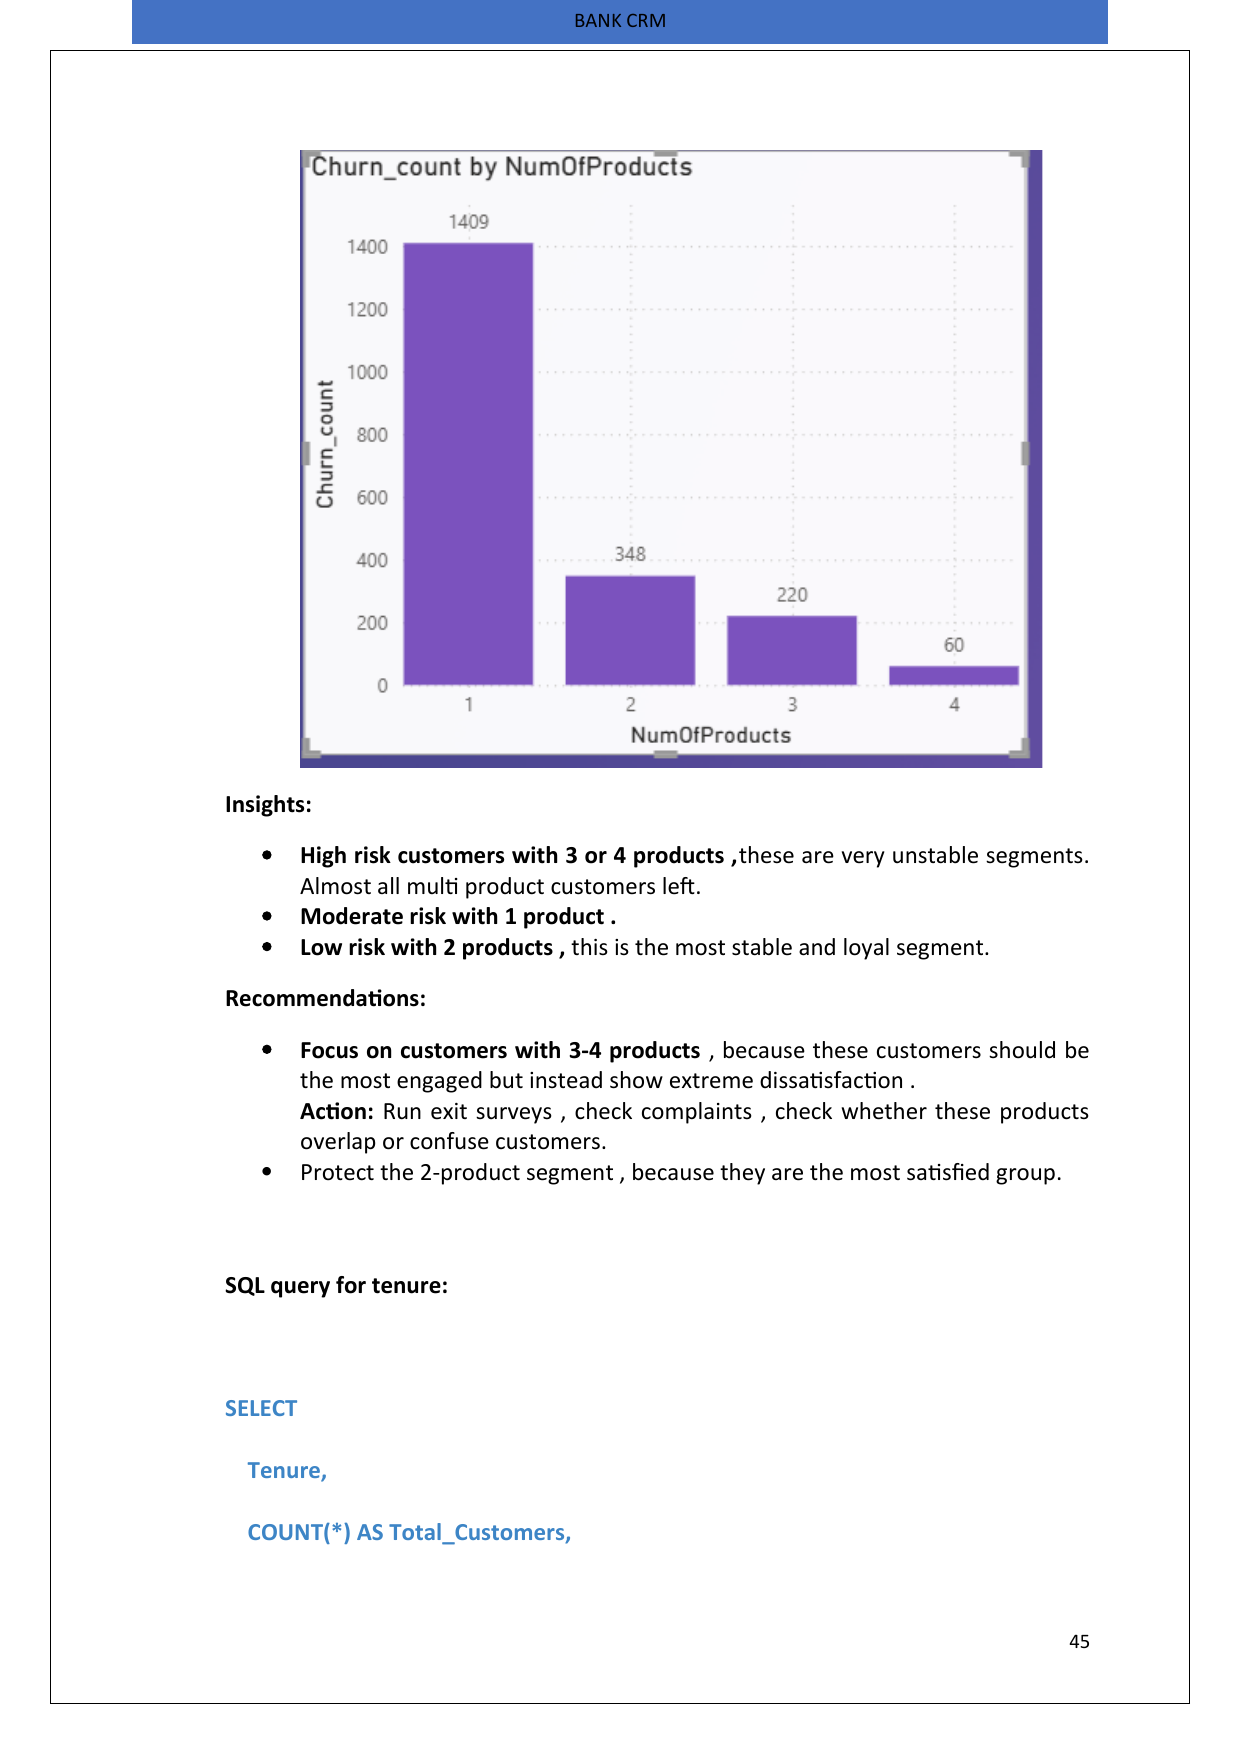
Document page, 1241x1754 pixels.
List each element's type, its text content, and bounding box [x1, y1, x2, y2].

text COUNT(*) AS Total_Customers, [225, 1516, 1090, 1547]
list High risk customers with 3 or 4 products ,these are very unstable segments. Almost all multi product customers left. [262, 839, 1090, 901]
list Moderate risk with 1 product . [262, 901, 1090, 931]
list Focus on customers with 3-4 products , because these customers should be the most engaged but instead show extreme dissatisfaction . [262, 1034, 1090, 1095]
list Action: Run exit surveys , check complaints , check whether these products overlap or confuse customers. [300, 1095, 1090, 1156]
list Low risk with 2 products , this is the most stable and loyal segment. [262, 931, 1090, 962]
text Insights: [150, 788, 1090, 819]
list Protect the 2-product segment , because they are the most satisfied group. [262, 1156, 1090, 1186]
text SQL query for tenure: [150, 1269, 1090, 1299]
text Tenure, [225, 1454, 1090, 1485]
text SELECT [225, 1392, 1090, 1423]
text Recommendations: [225, 982, 1090, 1013]
picture [300, 150, 1043, 768]
